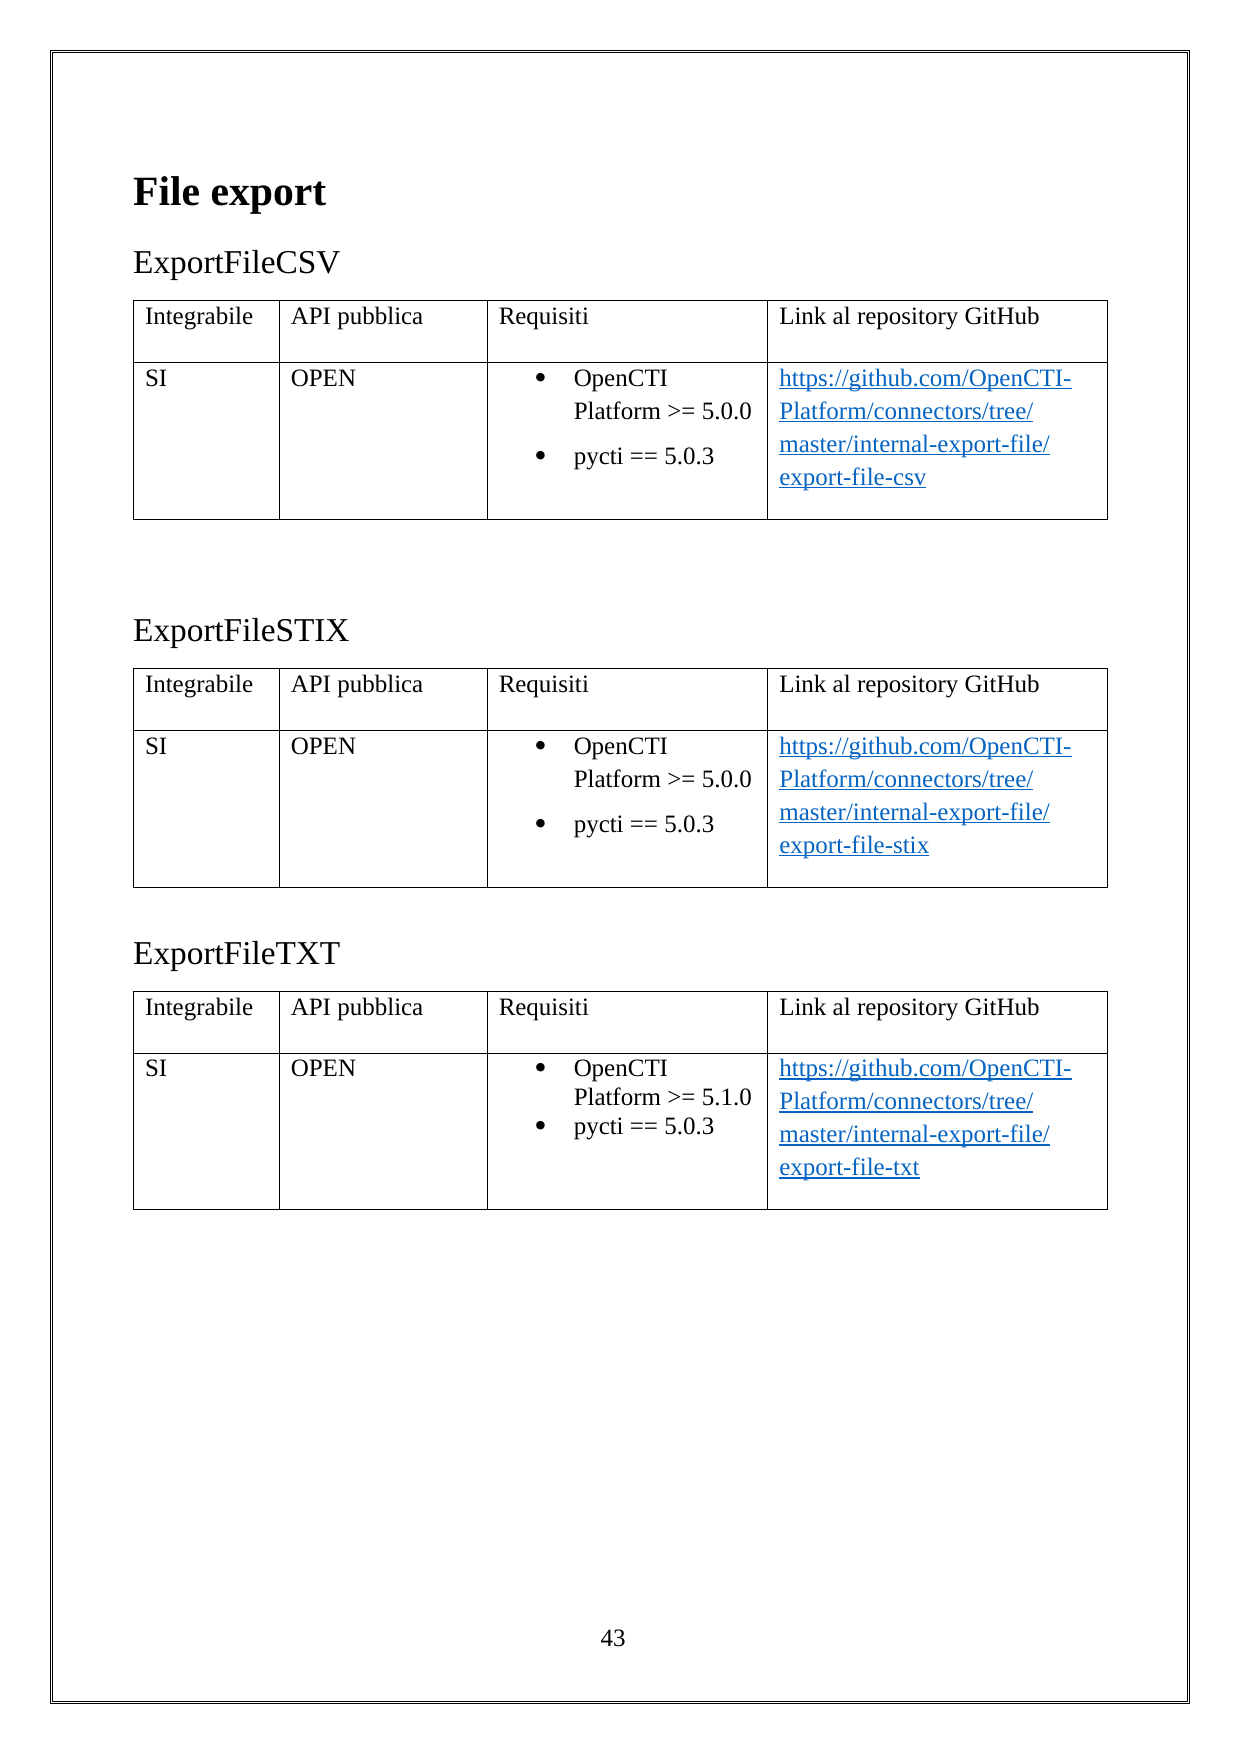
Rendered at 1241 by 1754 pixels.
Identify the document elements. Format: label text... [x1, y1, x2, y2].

table_header Link al repository GitHub [768, 669, 1107, 730]
table_header Integrabile [134, 992, 279, 1052]
table_cell https://github.com/OpenCTI-Platform/connectors/tree/master/internal-export-file/export-file-stix [768, 731, 1107, 887]
table_cell OPEN [280, 1054, 487, 1209]
table_header Integrabile [134, 301, 279, 362]
table_header Requisiti [488, 992, 767, 1052]
table_cell OPEN [280, 731, 487, 887]
table_cell SI [134, 1054, 279, 1209]
table_header Integrabile [134, 669, 279, 730]
table_cell SI [134, 363, 279, 519]
table_cell OpenCTI Platform >= 5.1.0 pycti == 5.0.3 [488, 1054, 767, 1209]
table_header Link al repository GitHub [768, 992, 1107, 1052]
subtitle ExportFileCSV [133, 243, 1093, 281]
table_header API pubblica [280, 669, 487, 730]
table_header Requisiti [488, 669, 767, 730]
table_cell https://github.com/OpenCTI-Platform/connectors/tree/master/internal-export-file/export-file-csv [768, 363, 1107, 519]
table_cell OpenCTI Platform >= 5.0.0 pycti == 5.0.3 [488, 363, 767, 519]
subtitle ExportFileSTIX [133, 611, 1093, 649]
table_header API pubblica [280, 301, 487, 362]
table_header Requisiti [488, 301, 767, 362]
table_cell OPEN [280, 363, 487, 519]
table_header Link al repository GitHub [768, 301, 1107, 362]
subtitle ExportFileTXT [133, 933, 1093, 972]
subtitle File export [133, 167, 1093, 214]
table_cell OpenCTI Platform >= 5.0.0 pycti == 5.0.3 [488, 731, 767, 887]
table_cell https://github.com/OpenCTI-Platform/connectors/tree/master/internal-export-file/export-file-txt [768, 1054, 1107, 1209]
table_header API pubblica [280, 992, 487, 1052]
table_cell SI [134, 731, 279, 887]
